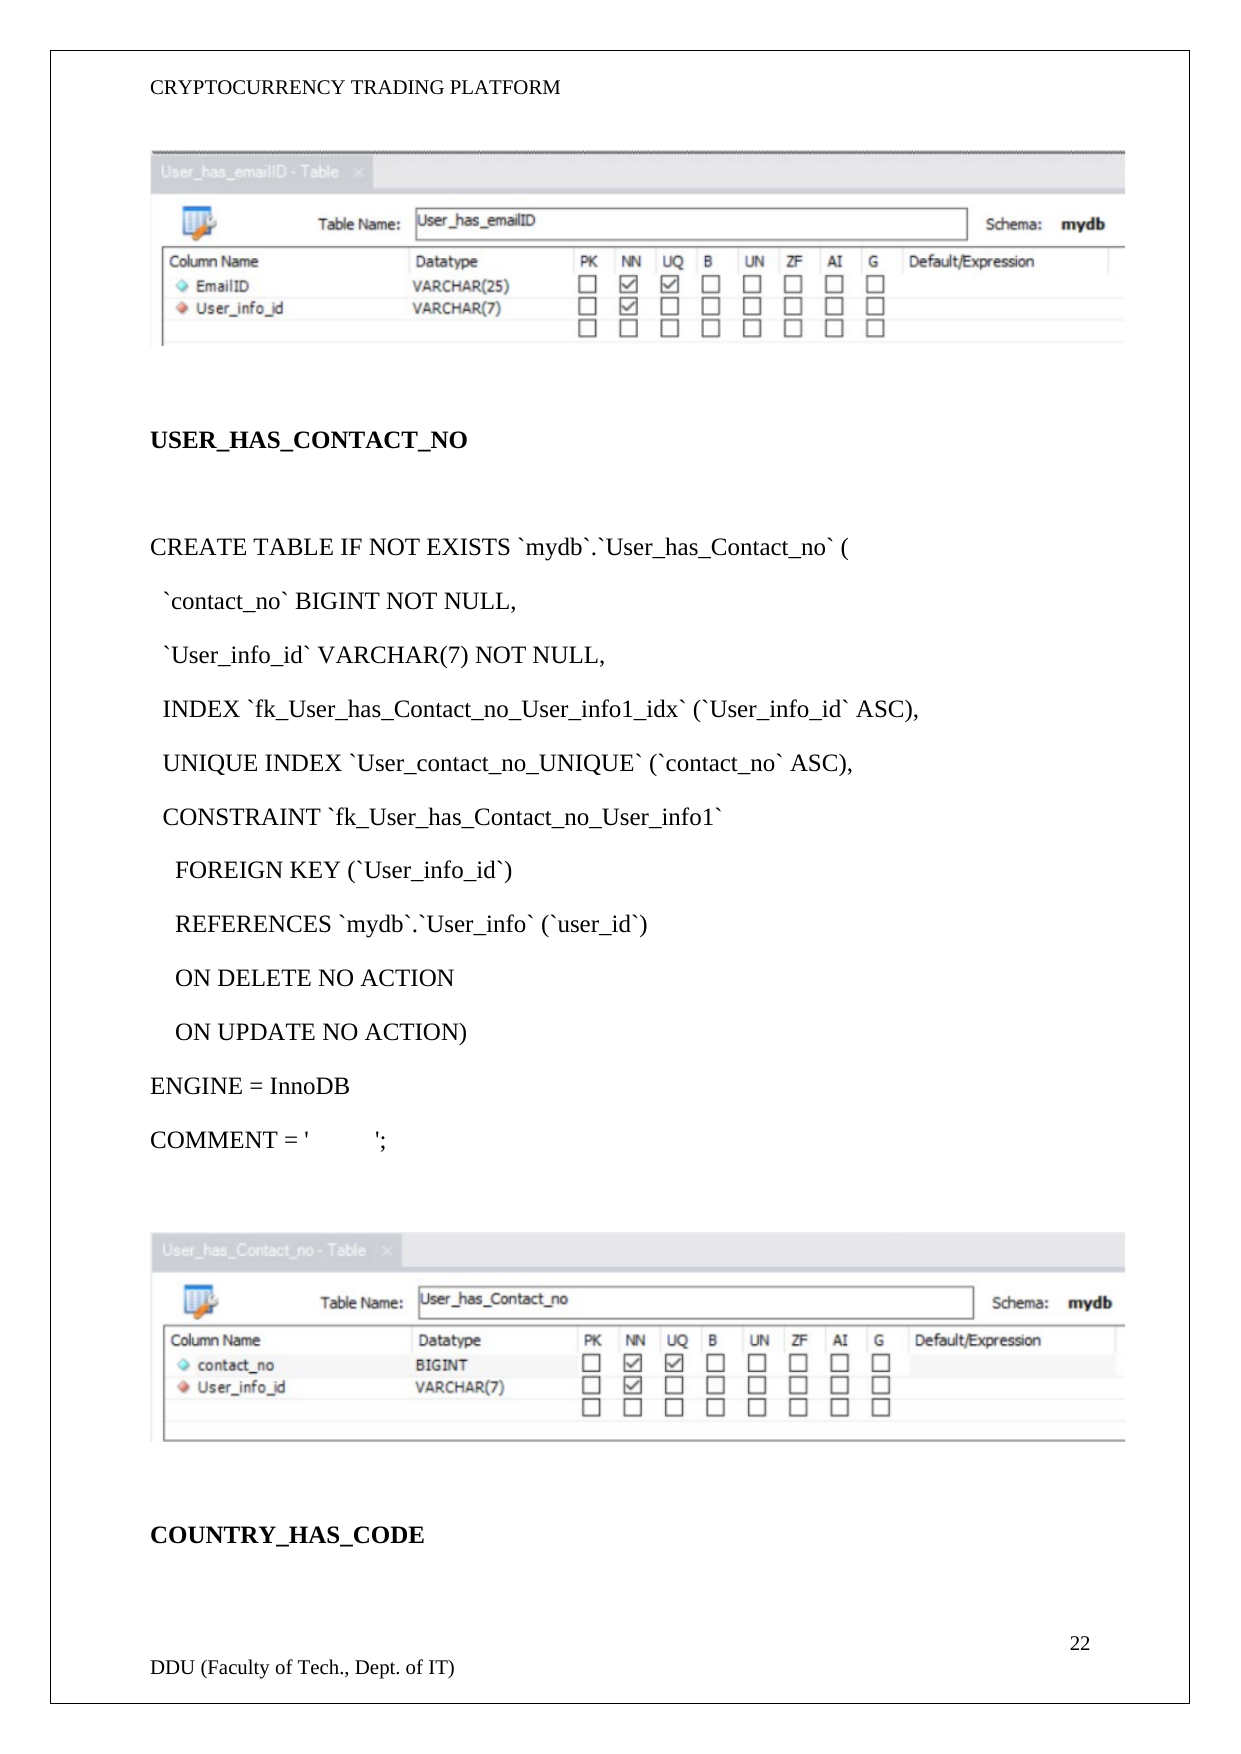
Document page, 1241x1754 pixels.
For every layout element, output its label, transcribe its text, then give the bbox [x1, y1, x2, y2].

text FOREIGN KEY (`User_info_id`) [150, 856, 1090, 884]
text CONSTRAINT `fk_User_has_Contact_no_User_info1` [150, 802, 1090, 831]
picture [150, 150, 1125, 346]
text UNIQUE INDEX `User_contact_no_UNIQUE` (`contact_no` ASC), [150, 748, 1090, 777]
text `User_info_id` VARCHAR(7) NOT NULL, [150, 640, 1090, 669]
text COUNTRY_HAS_CODE [150, 1521, 1090, 1549]
text REFERENCES `mydb`.`User_info` (`user_id`) [150, 909, 1090, 938]
text ON UPDATE NO ACTION) [150, 1017, 1090, 1046]
text COMMENT = ' '; [150, 1125, 1090, 1154]
picture [150, 1232, 1125, 1442]
text USER_HAS_CONTACT_NO [150, 425, 1090, 453]
text ENGINE = InnoDB [150, 1071, 1090, 1100]
text ON DELETE NO ACTION [150, 963, 1090, 992]
text `contact_no` BIGINT NOT NULL, [150, 586, 1090, 615]
text CREATE TABLE IF NOT EXISTS `mydb`.`User_has_Contact_no` ( [150, 532, 1090, 561]
text INDEX `fk_User_has_Contact_no_User_info1_idx` (`User_info_id` ASC), [150, 694, 1090, 723]
